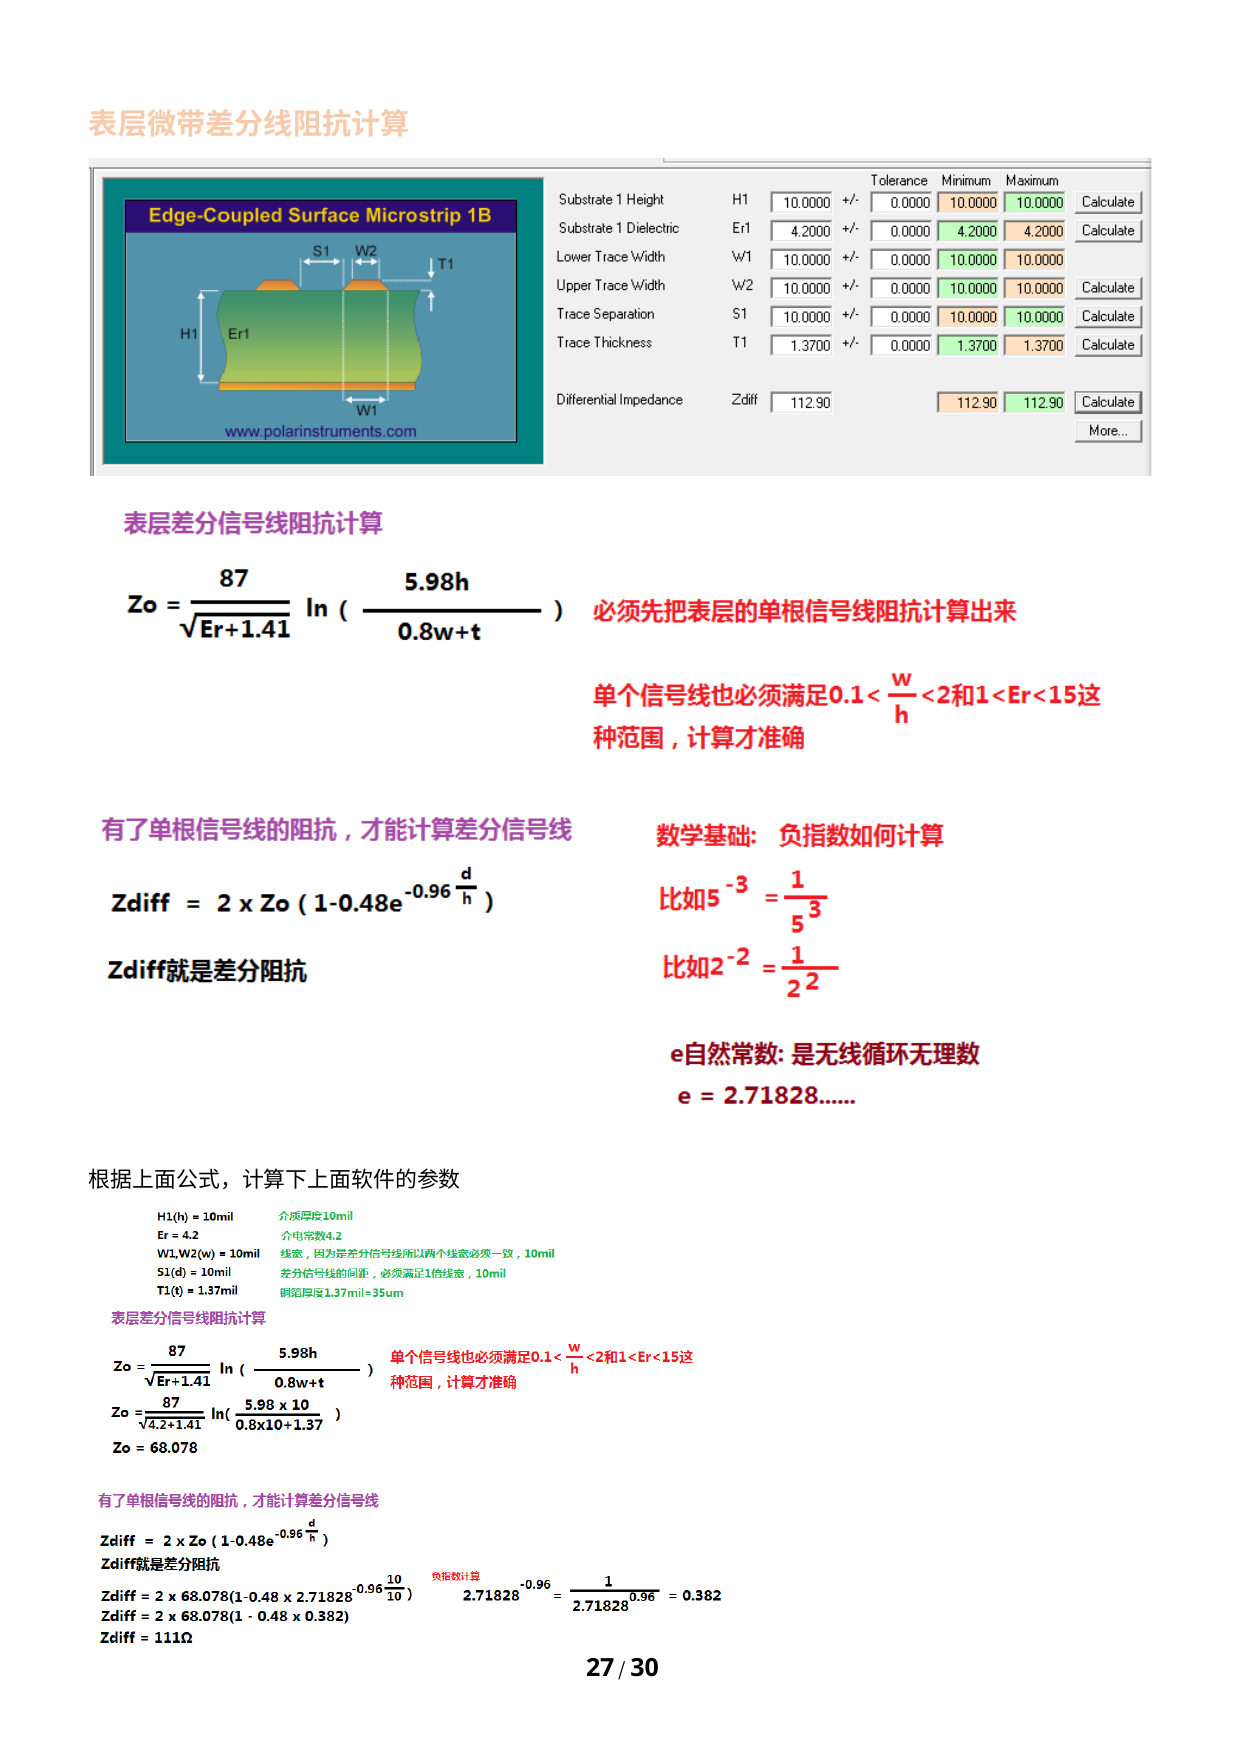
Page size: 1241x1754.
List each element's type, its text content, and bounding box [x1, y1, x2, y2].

picture [88, 1198, 758, 1646]
picture [88, 490, 1152, 1151]
text 表层微带差分线阻抗计算 [89, 89, 1152, 154]
picture [88, 158, 1152, 476]
text 根据上面公式，计算下上面软件的参数 [89, 1162, 1152, 1194]
